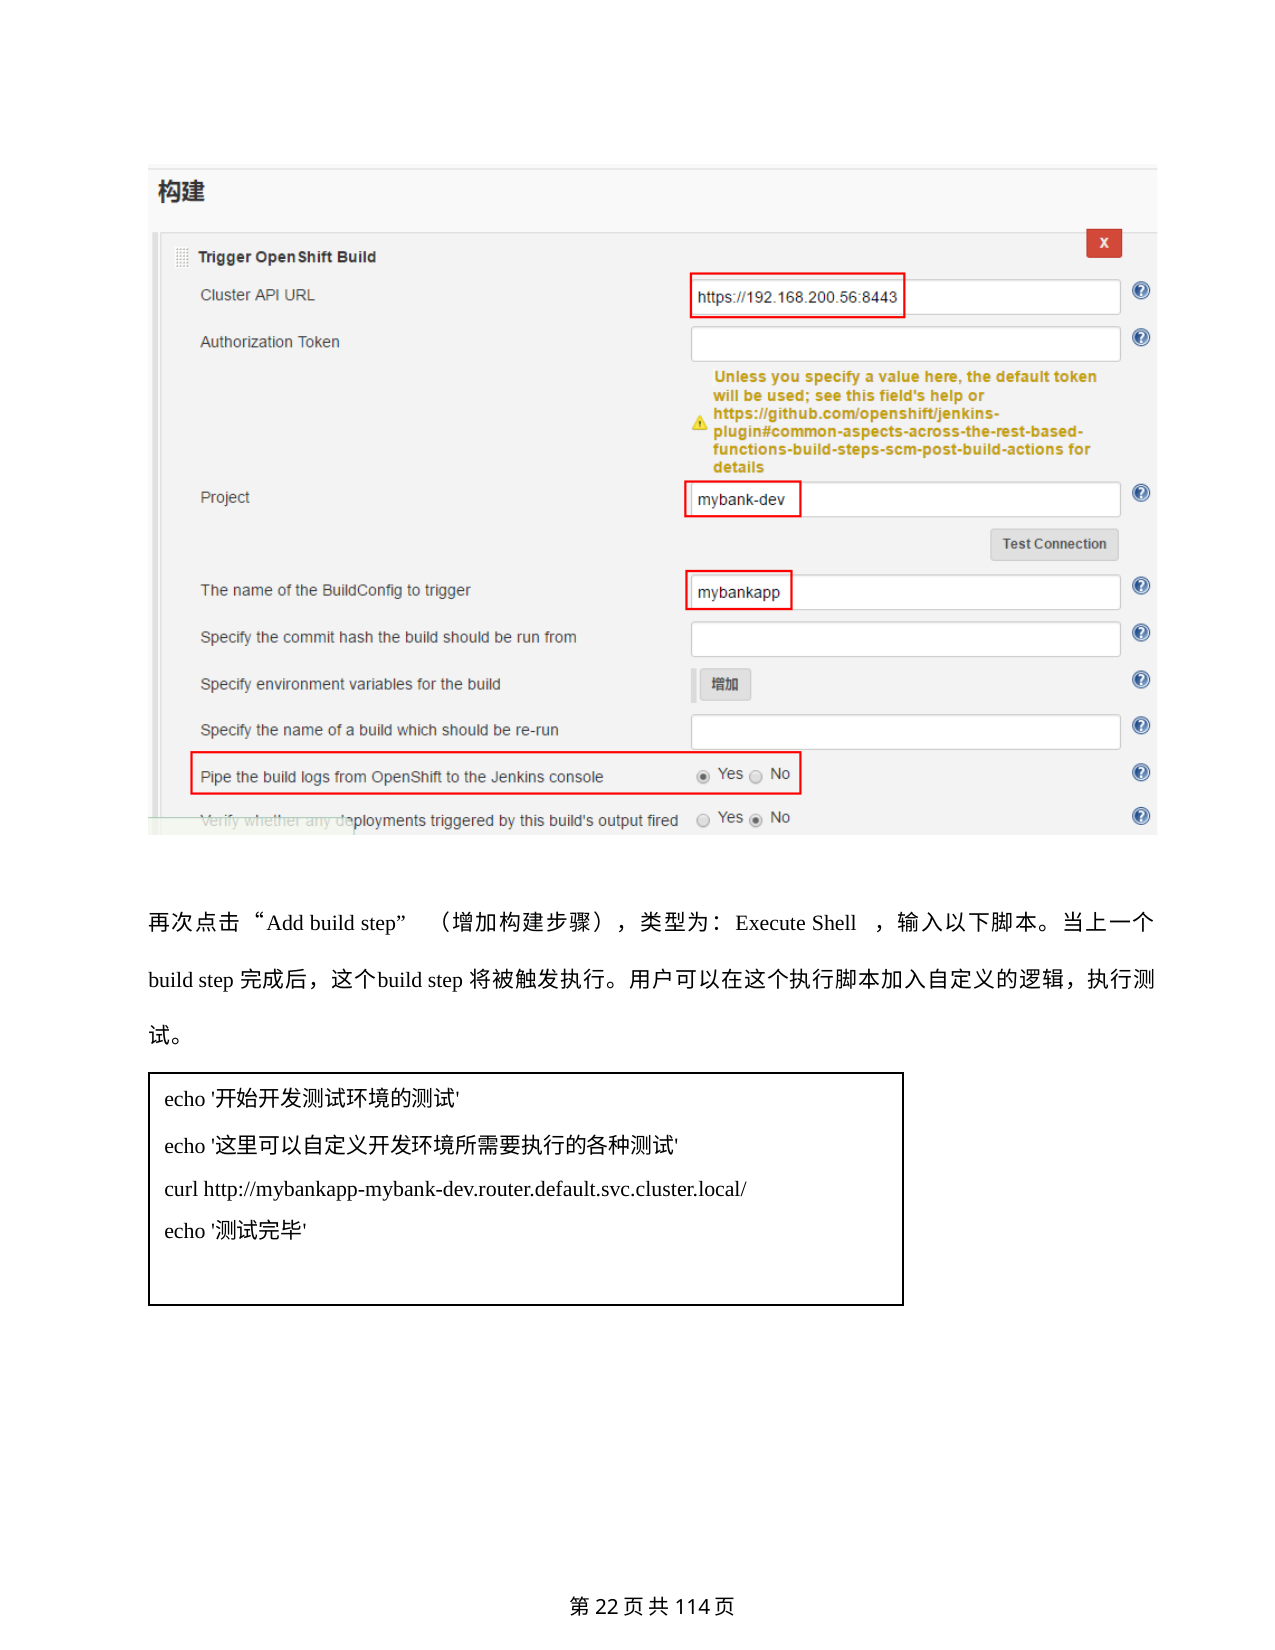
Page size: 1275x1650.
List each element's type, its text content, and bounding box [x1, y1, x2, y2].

picture [148, 164, 1158, 835]
text 再次点击“Add build step”（增加构建步骤），类型为：Execute Shell，输入以下脚本。当上一个build step完成后，这个build step将被触发执行。用户可以在这个执行脚本加入自定义的逻辑，执行测试。 [148, 902, 1156, 1052]
